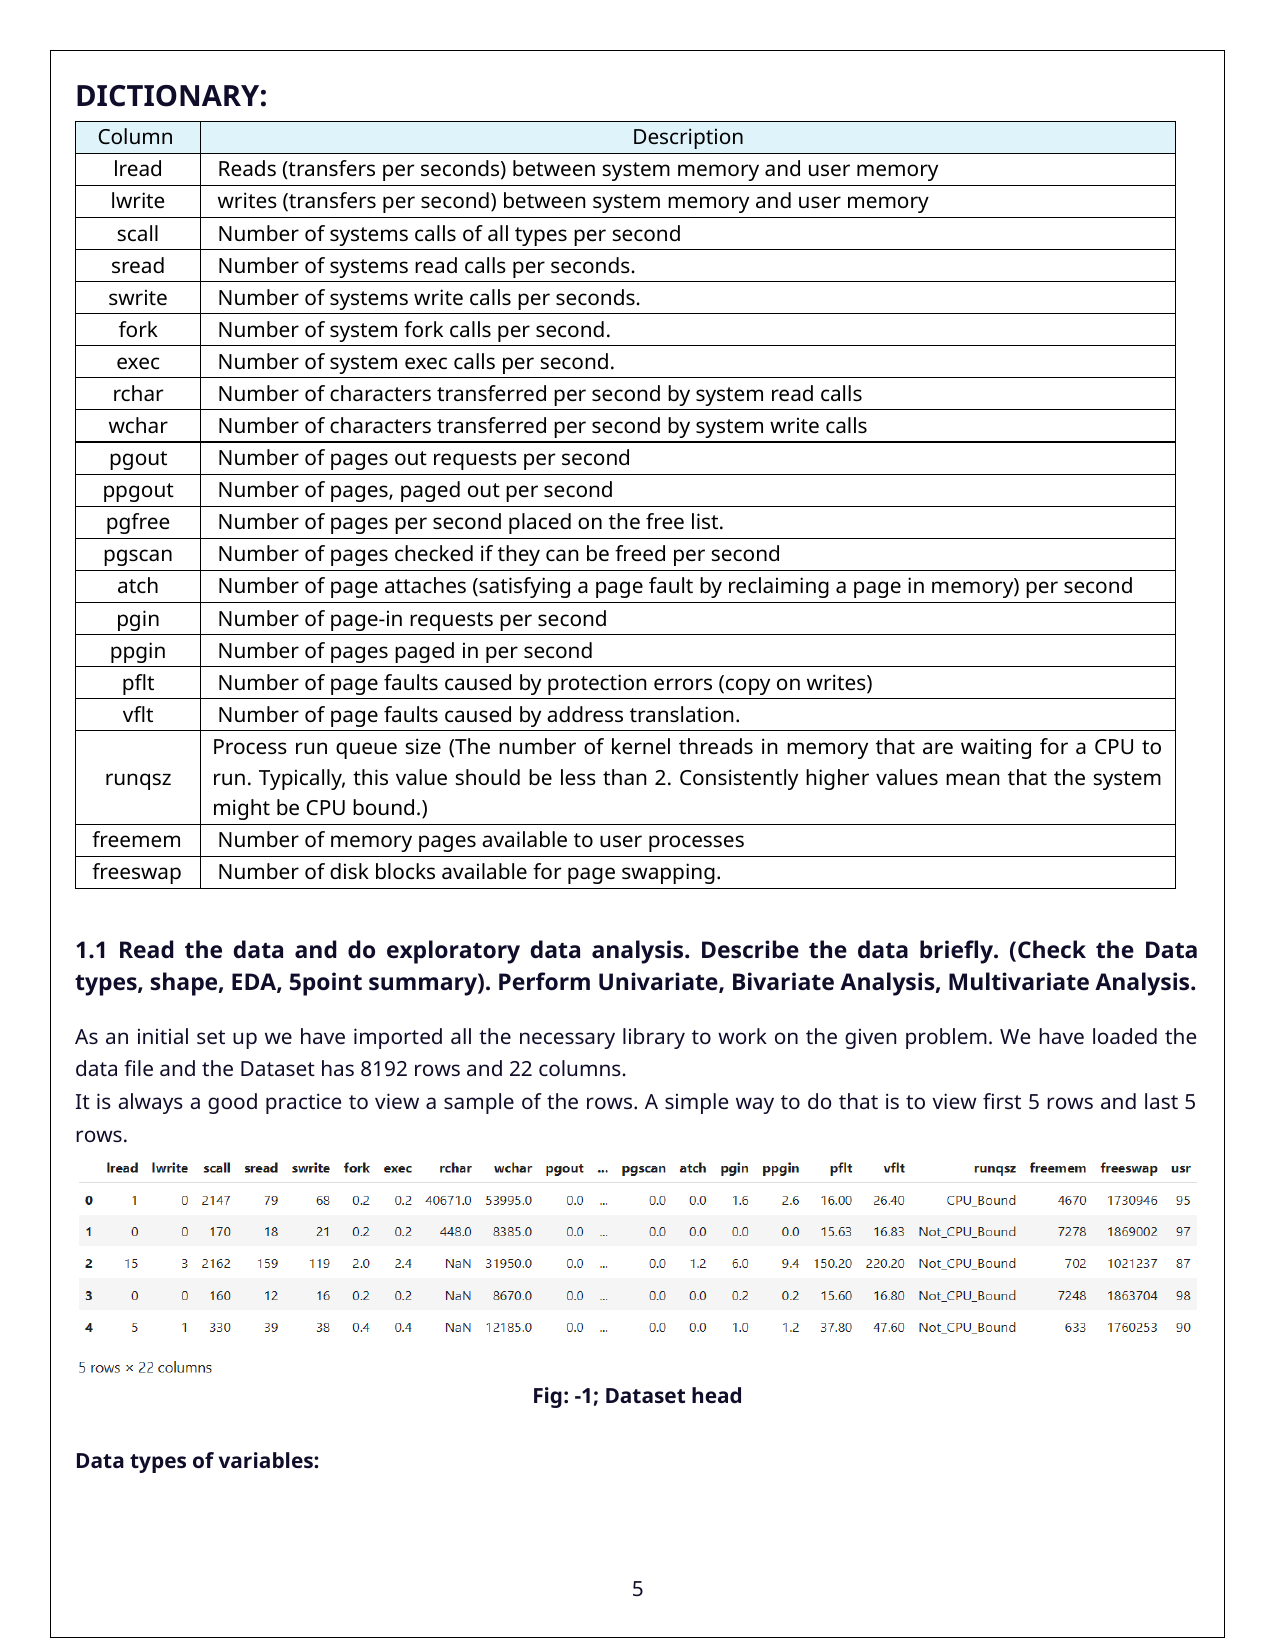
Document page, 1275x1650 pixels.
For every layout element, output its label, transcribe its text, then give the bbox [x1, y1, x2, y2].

table_cell Number of system fork calls per second. [201, 314, 1175, 345]
subtitle 1.1 Read the data and do exploratory data analysis. Describe the data briefly. (Check the Data types, shape, EDA, 5point summary). Perform Univariate, Bivariate Analysis, Multivariate Analysis. [75, 934, 1200, 997]
table_cell Number of page attaches (satisfying a page fault by reclaiming a page in memory) per second [201, 571, 1175, 602]
table_cell Number of disk blocks available for page swapping. [201, 857, 1175, 888]
text Data types of variables: [75, 1446, 1200, 1475]
table_cell Number of pages out requests per second [201, 443, 1175, 473]
table_cell Number of pages, paged out per second [201, 475, 1175, 506]
table_cell Number of page faults caused by protection errors (copy on writes) [201, 667, 1175, 698]
table_cell ppgin [76, 635, 200, 666]
table_cell lread [76, 154, 200, 185]
table_header Description [201, 122, 1175, 153]
table_cell Process run queue size (The number of kernel threads in memory that are waiting for a CPU to run. Typically, this value should be less than 2. Consistently higher values mean that the system might be CPU bound.) [201, 731, 1175, 823]
table_cell Number of characters transferred per second by system write calls [201, 410, 1175, 441]
table_cell Number of page faults caused by address translation. [201, 699, 1175, 730]
text It is always a good practice to view a sample of the rows. A simple way to do that is to view first 5 rows and last 5 rows. [75, 1087, 1200, 1148]
picture [75, 1153, 1200, 1377]
table_cell pgscan [76, 539, 200, 570]
table_cell Reads (transfers per seconds) between system memory and user memory [201, 154, 1175, 185]
table_cell atch [76, 571, 200, 602]
table_cell Number of memory pages available to user processes [201, 825, 1175, 856]
text Fig: -1; Dataset head [75, 1381, 1200, 1409]
table_header Column [76, 122, 200, 153]
table_cell writes (transfers per second) between system memory and user memory [201, 186, 1175, 217]
table_cell freemem [76, 825, 200, 856]
table_cell Number of page-in requests per second [201, 603, 1175, 634]
table_cell vflt [76, 699, 200, 730]
text DICTIONARY: [75, 75, 1200, 115]
table_cell Number of pages paged in per second [201, 635, 1175, 666]
text As an initial set up we have imported all the necessary library to work on the given problem. We have loaded the data file and the Dataset has 8192 rows and 22 columns. [75, 1022, 1200, 1083]
table_cell pgfree [76, 507, 200, 538]
table_cell sread [76, 250, 200, 281]
table_cell Number of system exec calls per second. [201, 346, 1175, 377]
table_cell ppgout [76, 475, 200, 506]
table_cell rchar [76, 378, 200, 409]
table_cell lwrite [76, 186, 200, 217]
table_cell Number of systems calls of all types per second [201, 218, 1175, 249]
table_cell pgin [76, 603, 200, 634]
table_cell pgout [76, 443, 200, 473]
table_cell fork [76, 314, 200, 345]
table_cell freeswap [76, 857, 200, 888]
table_cell Number of systems read calls per seconds. [201, 250, 1175, 281]
table_cell pflt [76, 667, 200, 698]
table_cell Number of characters transferred per second by system read calls [201, 378, 1175, 409]
table_cell swrite [76, 282, 200, 313]
table_cell scall [76, 218, 200, 249]
table_cell Number of pages checked if they can be freed per second [201, 539, 1175, 570]
table_cell Number of pages per second placed on the free list. [201, 507, 1175, 538]
table_cell runqsz [76, 731, 200, 823]
table_cell Number of systems write calls per seconds. [201, 282, 1175, 313]
table_cell wchar [76, 410, 200, 441]
table_cell exec [76, 346, 200, 377]
